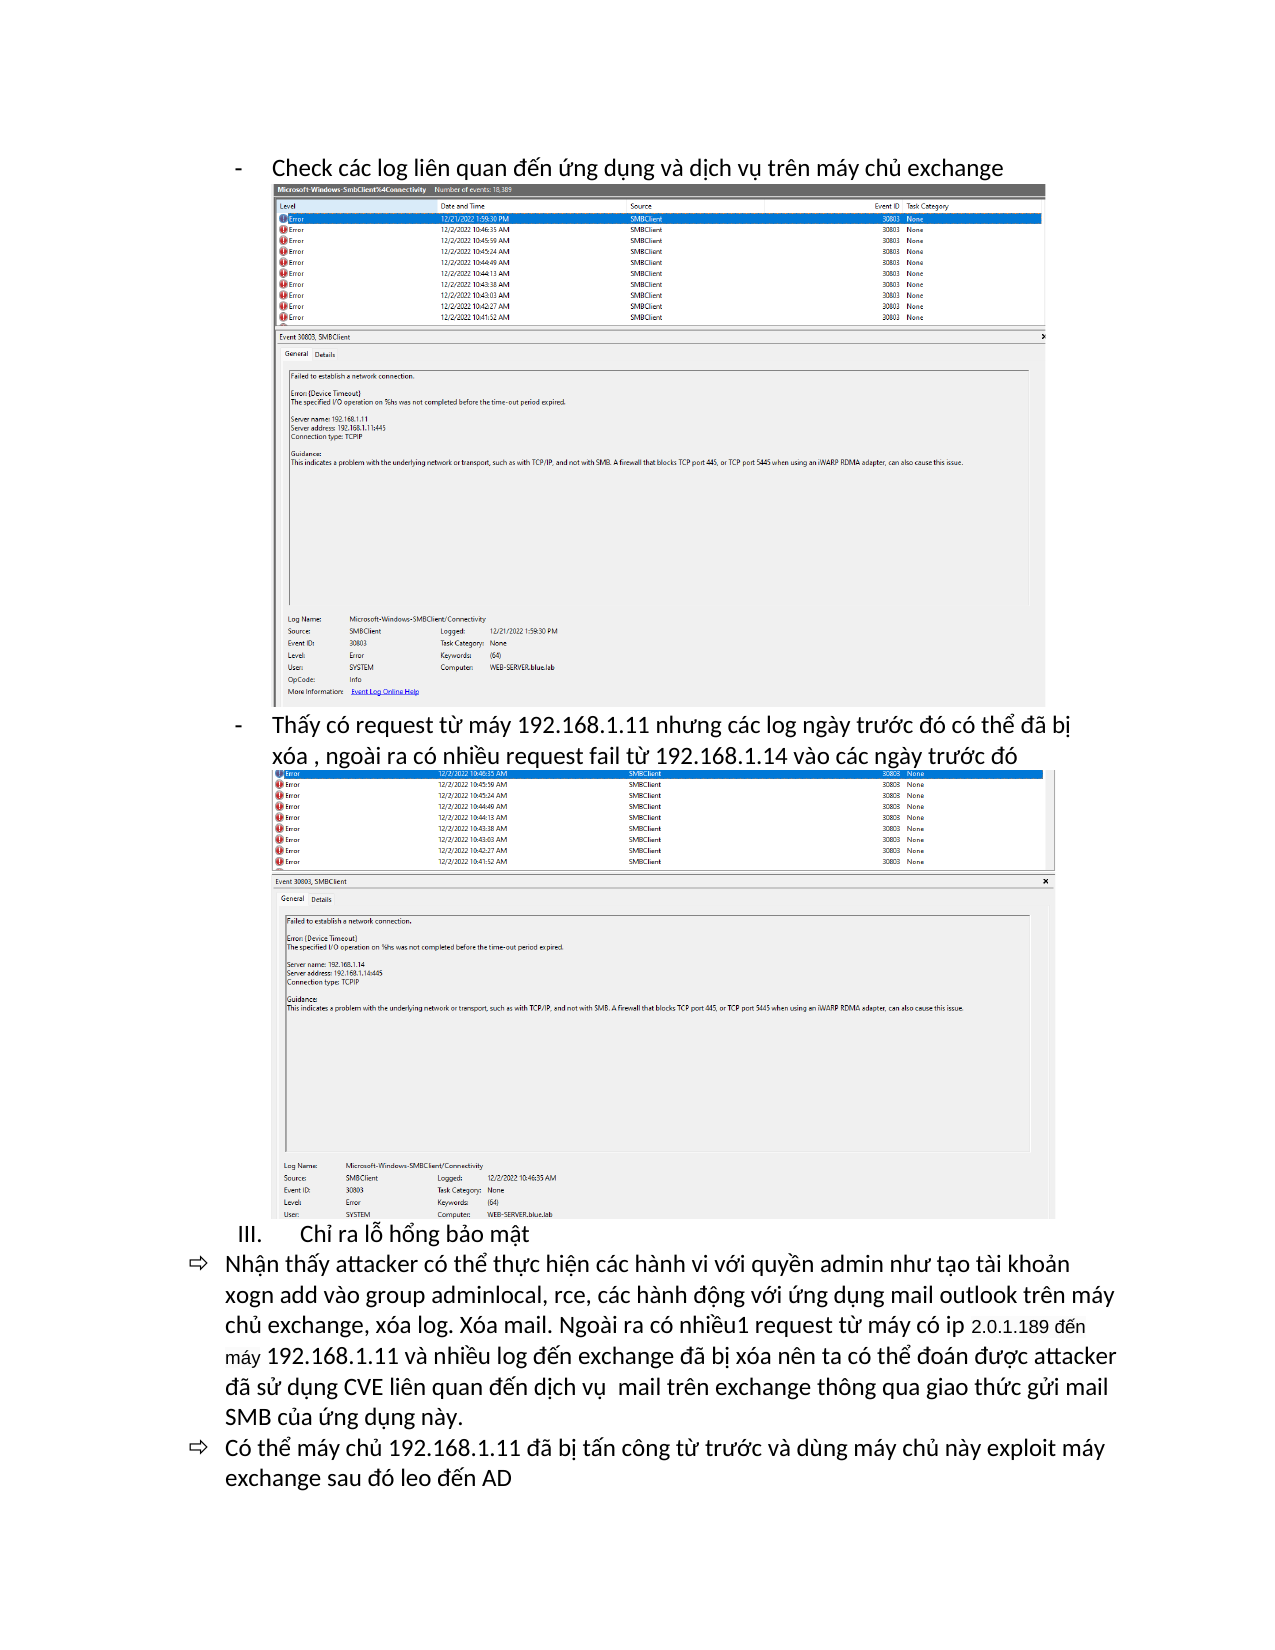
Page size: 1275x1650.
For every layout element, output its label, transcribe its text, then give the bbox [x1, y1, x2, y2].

list Nhận thấy attacker có thể thực hiện các hành vi với quyền admin như tạo tài khoản xogn add vào group adminlocal, rce, các hành động với ứng dụng mail outlook trên máy chủ exchange, xóa log. Xóa mail. Ngoài ra có nhiều1 request từ máy có ip 2.0.1.189 đến máy 192.168.1.11 và nhiều log đến exchange đã bị xóa nên ta có thể đoán được attacker đã sử dụng CVE liên quan đến dịch vụ mail trên exchange thông qua giao thức gửi mail SMB của ứng dụng này. [187, 1249, 1125, 1432]
list Chỉ ra lỗ hổng bảo mật [262, 1218, 1125, 1249]
picture [271, 184, 1046, 707]
list Có thể máy chủ 192.168.1.11 đã bị tấn công từ trước và dùng máy chủ này exploit máy exchange sau đó leo đến AD [187, 1432, 1125, 1493]
picture [271, 770, 1056, 1219]
